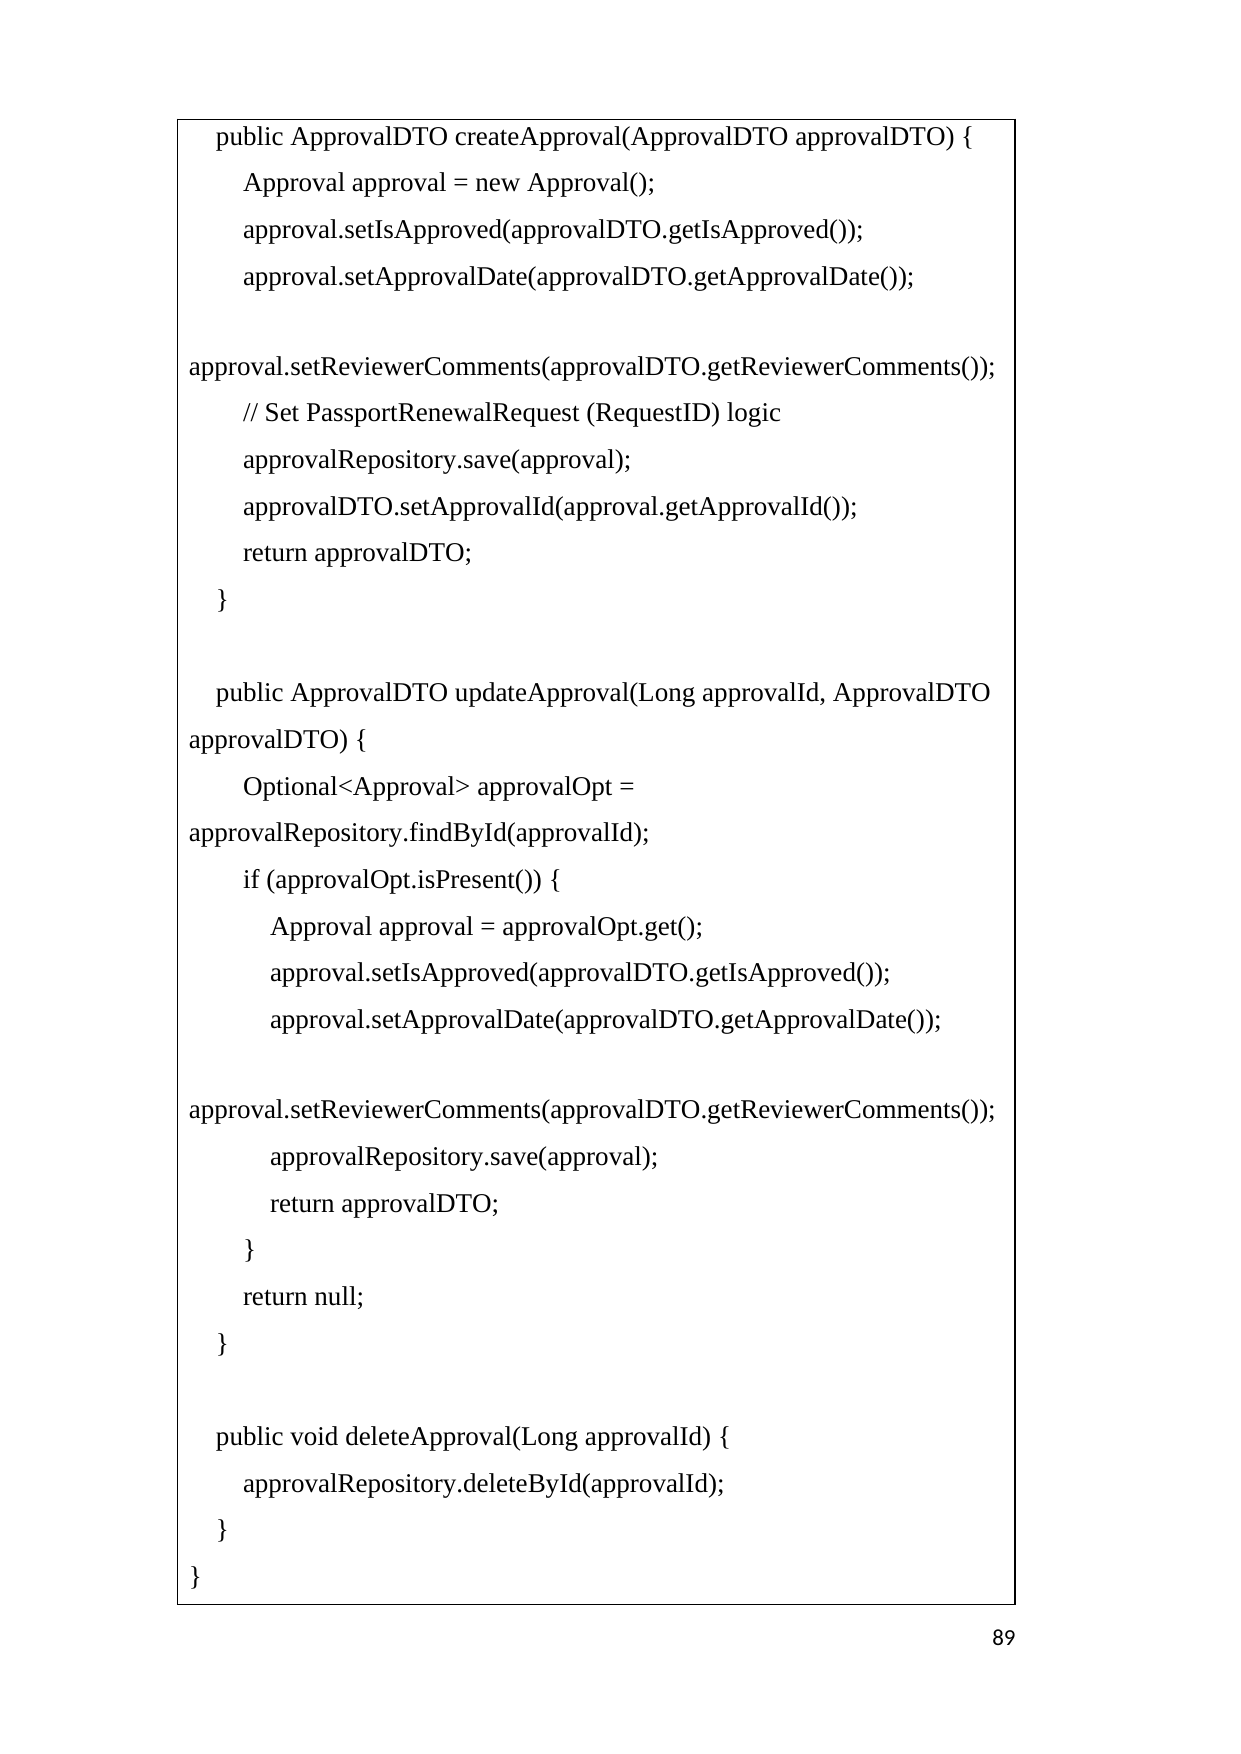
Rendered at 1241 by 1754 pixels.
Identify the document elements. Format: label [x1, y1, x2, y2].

table_header [178, 120, 1014, 1604]
